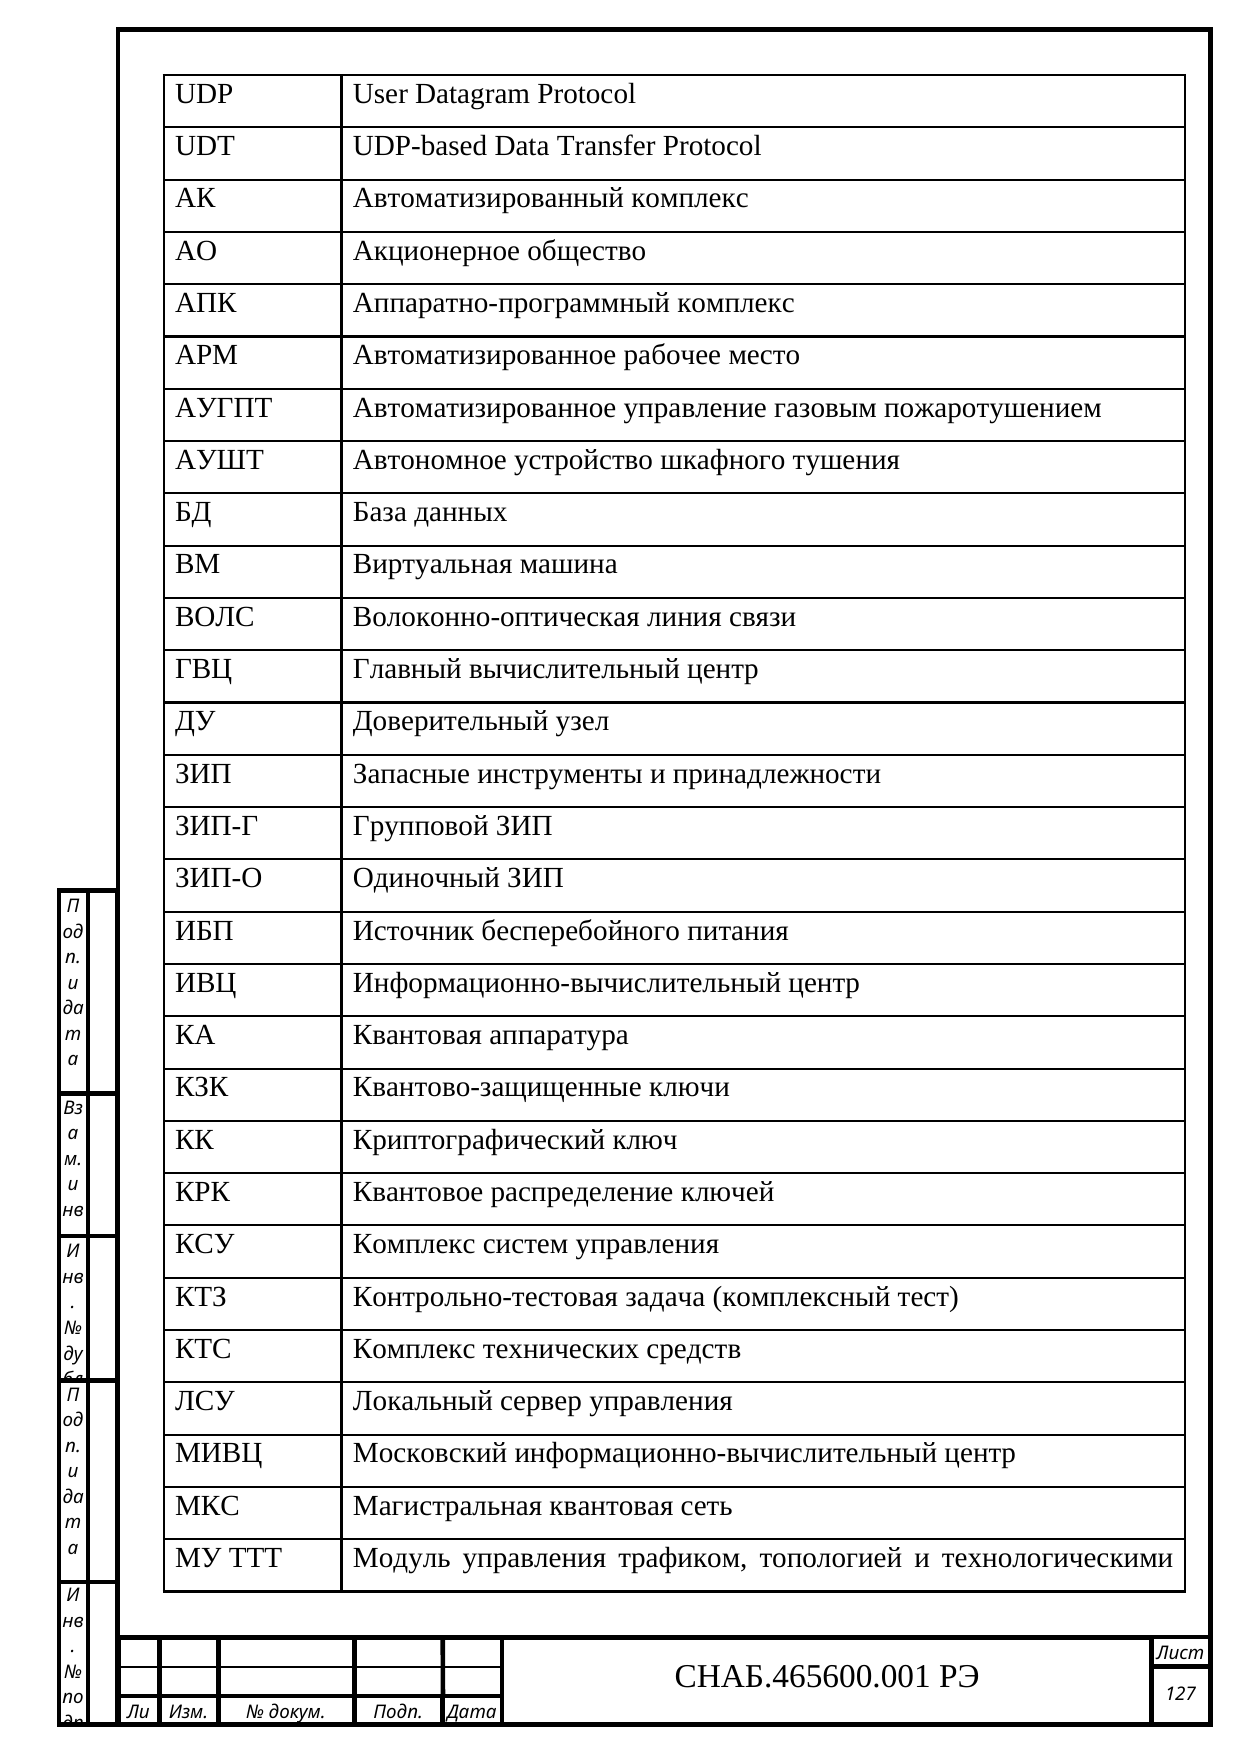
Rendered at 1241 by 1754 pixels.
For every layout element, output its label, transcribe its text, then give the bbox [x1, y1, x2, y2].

table_cell Групповой ЗИП [343, 808, 1184, 858]
table_cell ИБП [165, 913, 340, 963]
table_cell Запасные инструменты и принадлежности [343, 756, 1184, 806]
table_cell Автоматизированное управление газовым пожаротушением [343, 390, 1184, 440]
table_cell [343, 1540, 1184, 1590]
table_cell ЗИП-Г [165, 808, 340, 858]
table_cell Автономное устройство шкафного тушения [343, 442, 1184, 492]
table_cell Магистральная квантовая сеть [343, 1488, 1184, 1538]
table_cell АК [165, 181, 340, 231]
table_cell ЗИП [165, 756, 340, 806]
table_cell АУГПТ [165, 390, 340, 440]
table_cell Автоматизированное рабочее место [343, 338, 1184, 388]
table_cell База данных [343, 494, 1184, 544]
table_cell АПК [165, 285, 340, 335]
table_cell Главный вычислительный центр [343, 651, 1184, 701]
table_cell КЗК [165, 1070, 340, 1120]
table_cell ИВЦ [165, 965, 340, 1015]
table_cell UDP [165, 76, 340, 126]
table_cell Виртуальная машина [343, 547, 1184, 597]
table_cell UDP-based Data Transfer Protocol [343, 128, 1184, 178]
table_cell User Datagram Protocol [343, 76, 1184, 126]
table_cell КА [165, 1017, 340, 1067]
table_cell Автоматизированный комплекс [343, 181, 1184, 231]
table_cell Квантово-защищенные ключи [343, 1070, 1184, 1120]
table_cell БД [165, 494, 340, 544]
table_cell ГВЦ [165, 651, 340, 701]
table_cell UDT [165, 128, 340, 178]
table_cell КТС [165, 1331, 340, 1381]
table_cell КСУ [165, 1226, 340, 1277]
table_cell Доверительный узел [343, 704, 1184, 754]
table_cell Одиночный ЗИП [343, 860, 1184, 911]
table_cell АУШТ [165, 442, 340, 492]
table_cell Квантовое распределение ключей [343, 1174, 1184, 1224]
table_cell Комплекс технических средств [343, 1331, 1184, 1381]
table_cell ДУ [165, 704, 340, 754]
table_cell МИВЦ [165, 1436, 340, 1486]
table_cell ЗИП-О [165, 860, 340, 911]
table_cell Комплекс систем управления [343, 1226, 1184, 1277]
table_cell Московский информационно-вычислительный центр [343, 1436, 1184, 1486]
table_cell Информационно-вычислительный центр [343, 965, 1184, 1015]
table_cell КРК [165, 1174, 340, 1224]
table_cell Аппаратно-программный комплекс [343, 285, 1184, 335]
table_cell ВМ [165, 547, 340, 597]
table_cell АО [165, 233, 340, 283]
table_cell МУ ТТТ [165, 1540, 340, 1590]
table_cell КК [165, 1122, 340, 1172]
table_cell Волоконно-оптическая линия связи [343, 599, 1184, 649]
table_cell Квантовая аппаратура [343, 1017, 1184, 1067]
table_cell ЛСУ [165, 1383, 340, 1433]
table_cell ВОЛС [165, 599, 340, 649]
table_cell Акционерное общество [343, 233, 1184, 283]
table_cell Контрольно-тестовая задача (комплексный тест) [343, 1279, 1184, 1329]
table_cell Источник бесперебойного питания [343, 913, 1184, 963]
table_cell Криптографический ключ [343, 1122, 1184, 1172]
table_cell АРМ [165, 338, 340, 388]
table_cell Локальный сервер управления [343, 1383, 1184, 1433]
table_cell КТЗ [165, 1279, 340, 1329]
table_cell МКС [165, 1488, 340, 1538]
